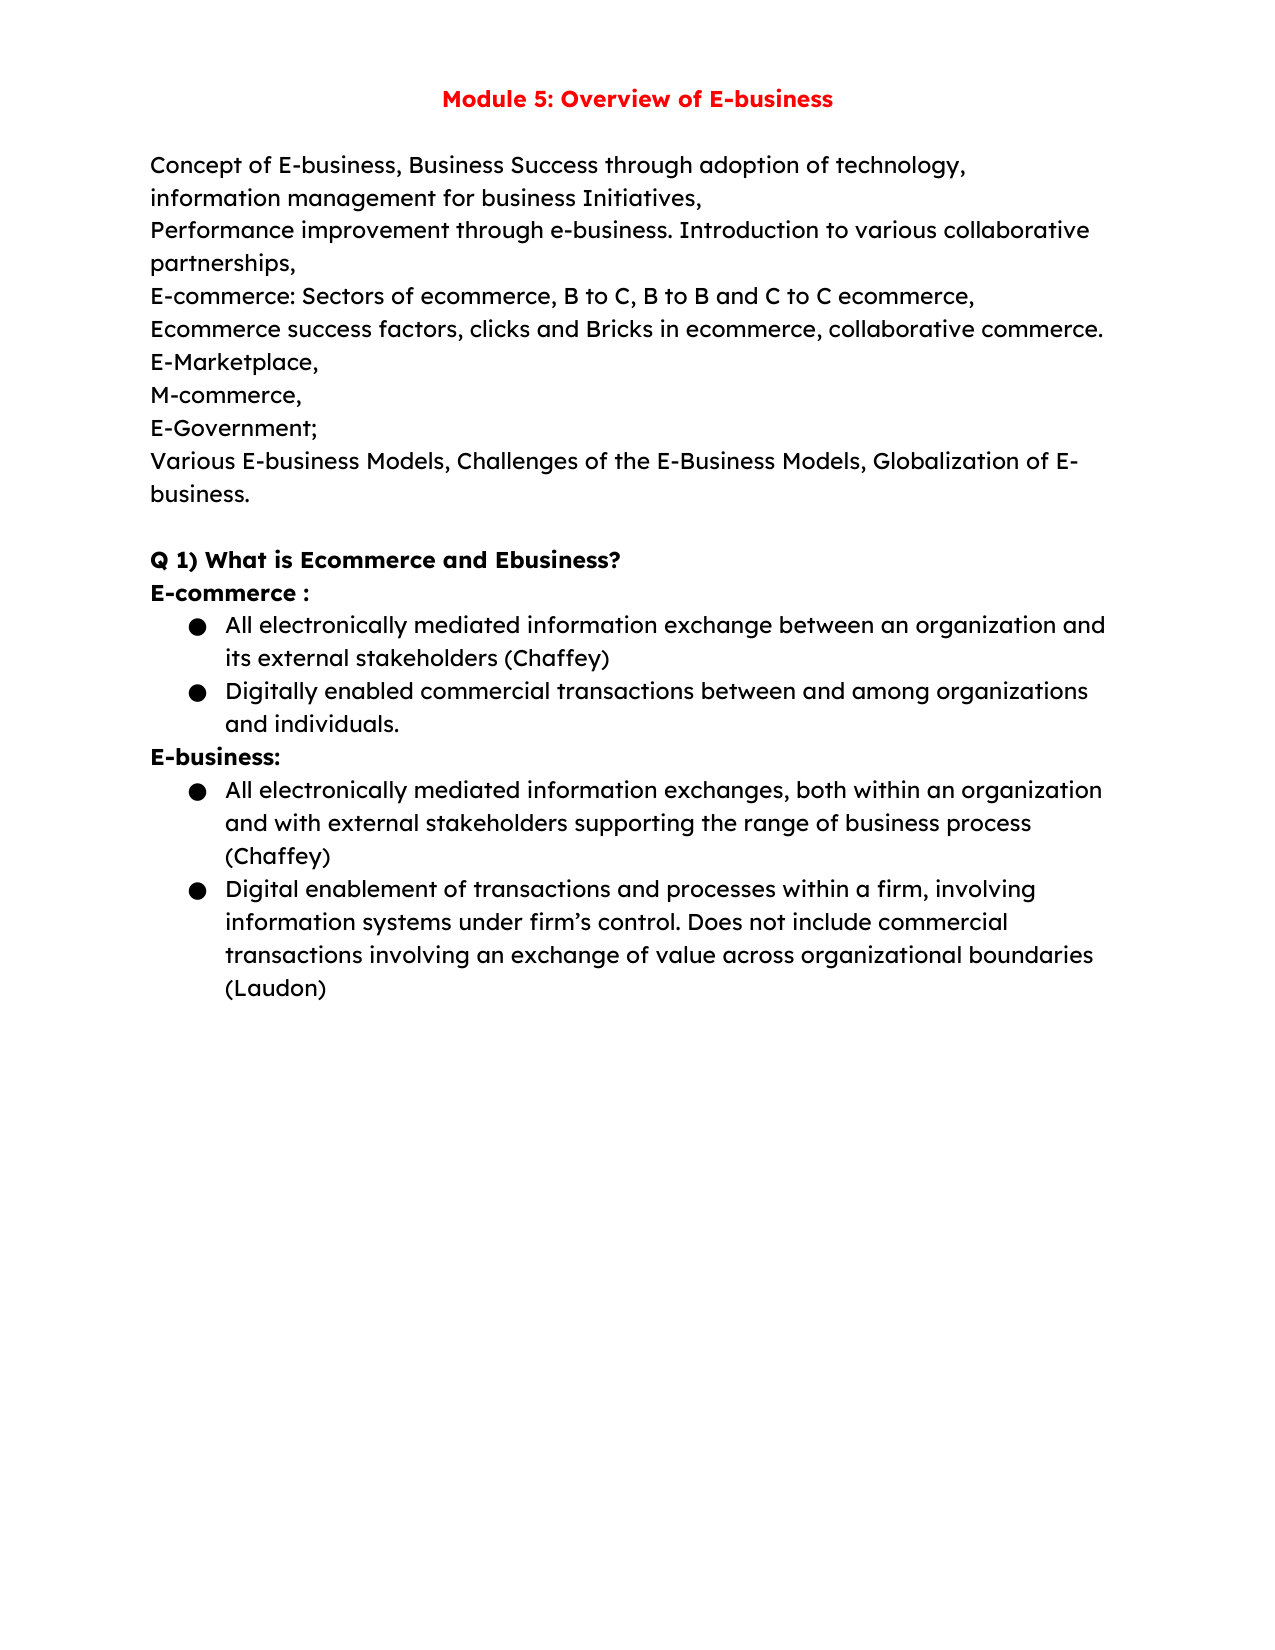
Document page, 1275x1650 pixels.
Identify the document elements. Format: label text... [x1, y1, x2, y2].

text E-commerce : [150, 578, 1125, 607]
text Ecommerce success factors, clicks and Bricks in ecommerce, collaborative commerce. E-Marketplace, [150, 315, 1125, 376]
text Various E-business Models, Challenges of the E-Business Models, Globalization of E-business. [150, 446, 1125, 508]
text E-business: [150, 743, 1125, 771]
text M-commerce, [150, 381, 1125, 409]
list Digitally enabled commercial transactions between and among organizations and individuals. [187, 677, 1125, 738]
text Concept of E-business, Business Success through adoption of technology, [150, 150, 1125, 179]
text Performance improvement through e-business. Introduction to various collaborative partnerships, [150, 216, 1125, 278]
text Module 5: Overview of E-business [150, 84, 1125, 113]
list All electronically mediated information exchange between an organization and its external stakeholders (Chaffey) [187, 611, 1125, 673]
list Digital enablement of transactions and processes within a firm, involving information systems under firm’s control. Does not include commercial transactions involving an exchange of value across organizational boundaries (Laudon) [187, 874, 1125, 1002]
text information management for business Initiatives, [150, 183, 1125, 212]
text E-Government; [150, 413, 1125, 442]
text E-commerce: Sectors of ecommerce, B to C, B to B and C to C ecommerce, [150, 282, 1125, 311]
text Q 1) What is Ecommerce and Ebusiness? [150, 545, 1125, 574]
list All electronically mediated information exchanges, both within an organization and with external stakeholders supporting the range of business process (Chaffey) [187, 776, 1125, 870]
